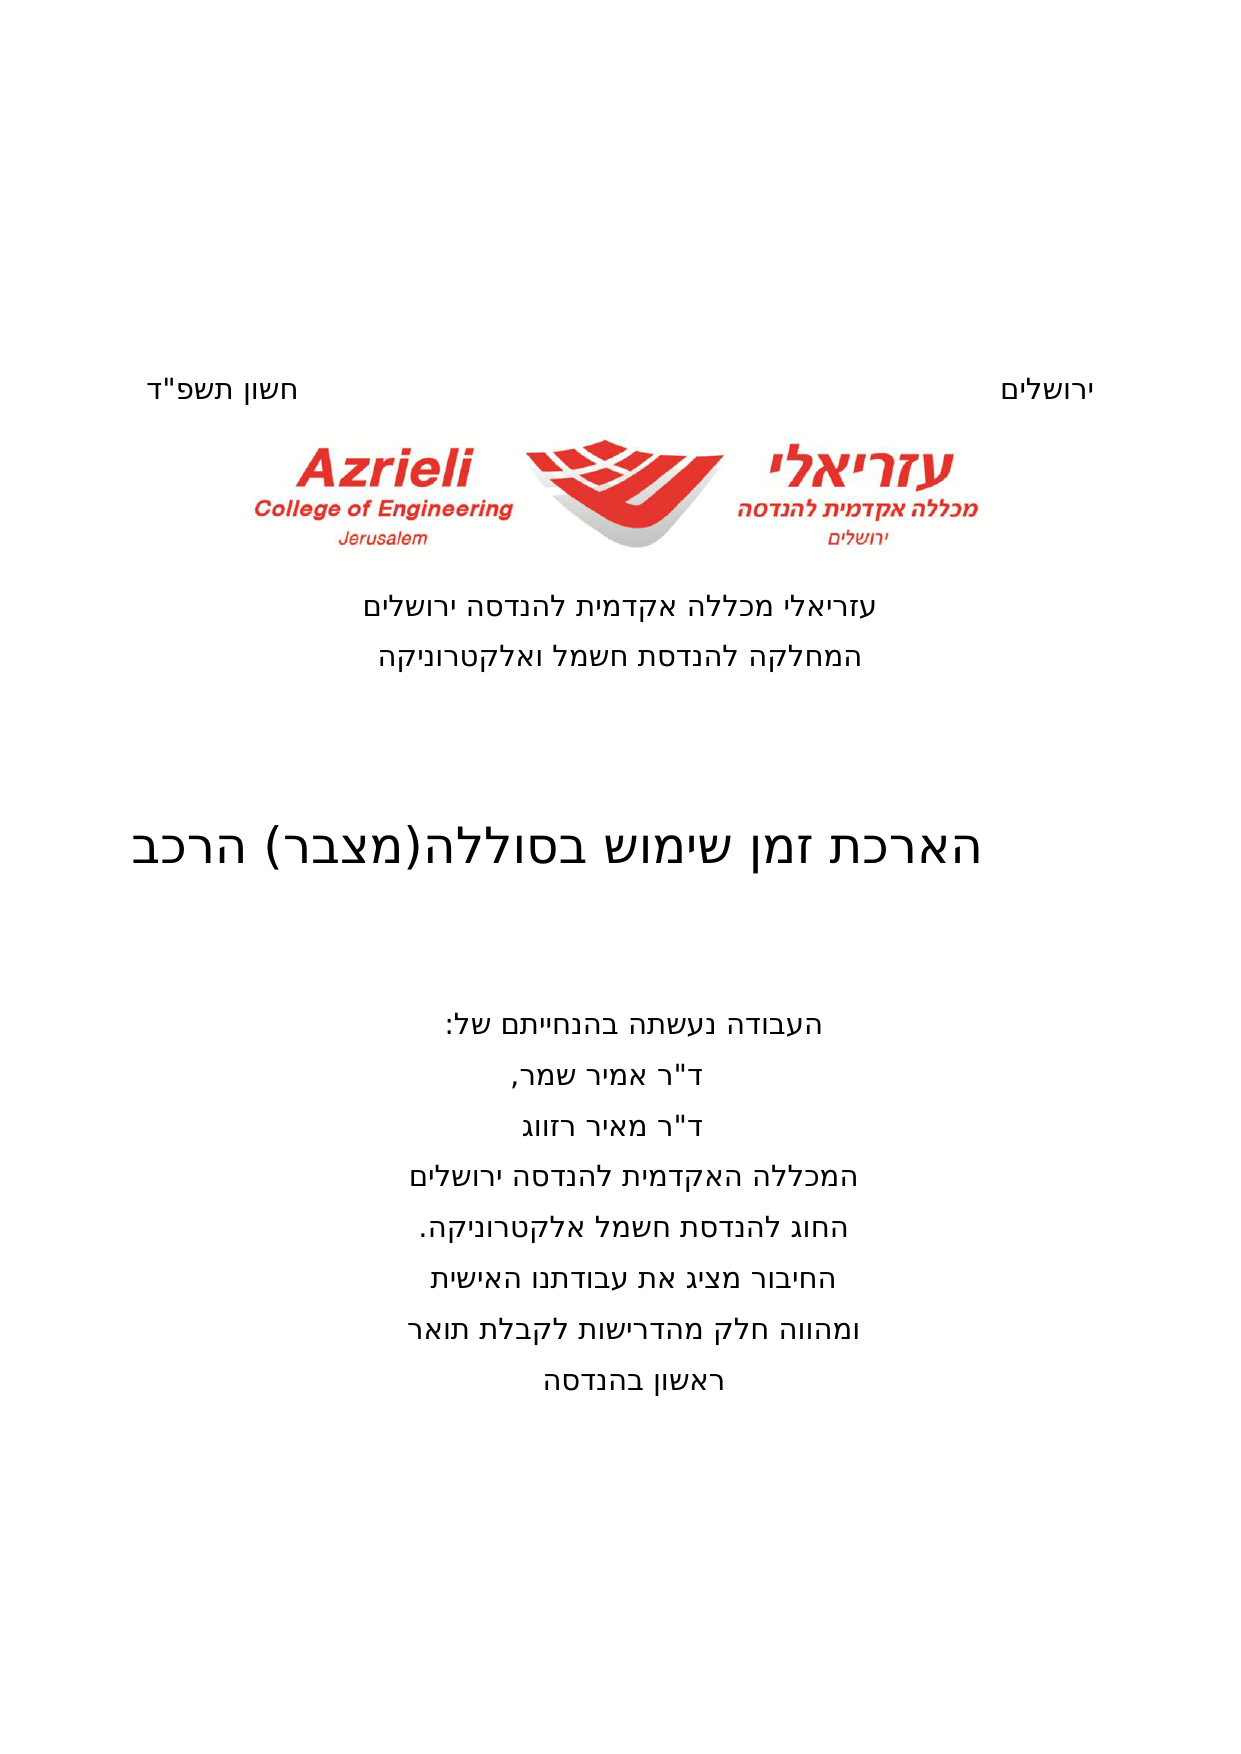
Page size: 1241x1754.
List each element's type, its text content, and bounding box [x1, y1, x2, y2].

text העבודה נעשתה בהנחייתם של: [402, 1007, 940, 1041]
text הארכת זמן שימוש בסוללה(מצבר) הרכב [75, 817, 1015, 876]
text המכללה האקדמית להנדסה ירושלים החוג להנדסת חשמל אלקטרוניקה. החיבור מציג את עבודתנו האישית ומהווה חלק מהדרישות לקבלת תואר ראשון בהנדסה [402, 1160, 865, 1397]
text עזריאלי מכללה אקדמית להנדסה ירושלים [75, 589, 1165, 623]
text ירושלים חשון תשפ"ד [75, 372, 1165, 406]
picture [248, 423, 992, 575]
text ד"ר מאיר רזווג [402, 1109, 731, 1143]
text המחלקה להנדסת חשמל ואלקטרוניקה [75, 640, 1165, 674]
text ד"ר אמיר שמר, [402, 1058, 731, 1092]
